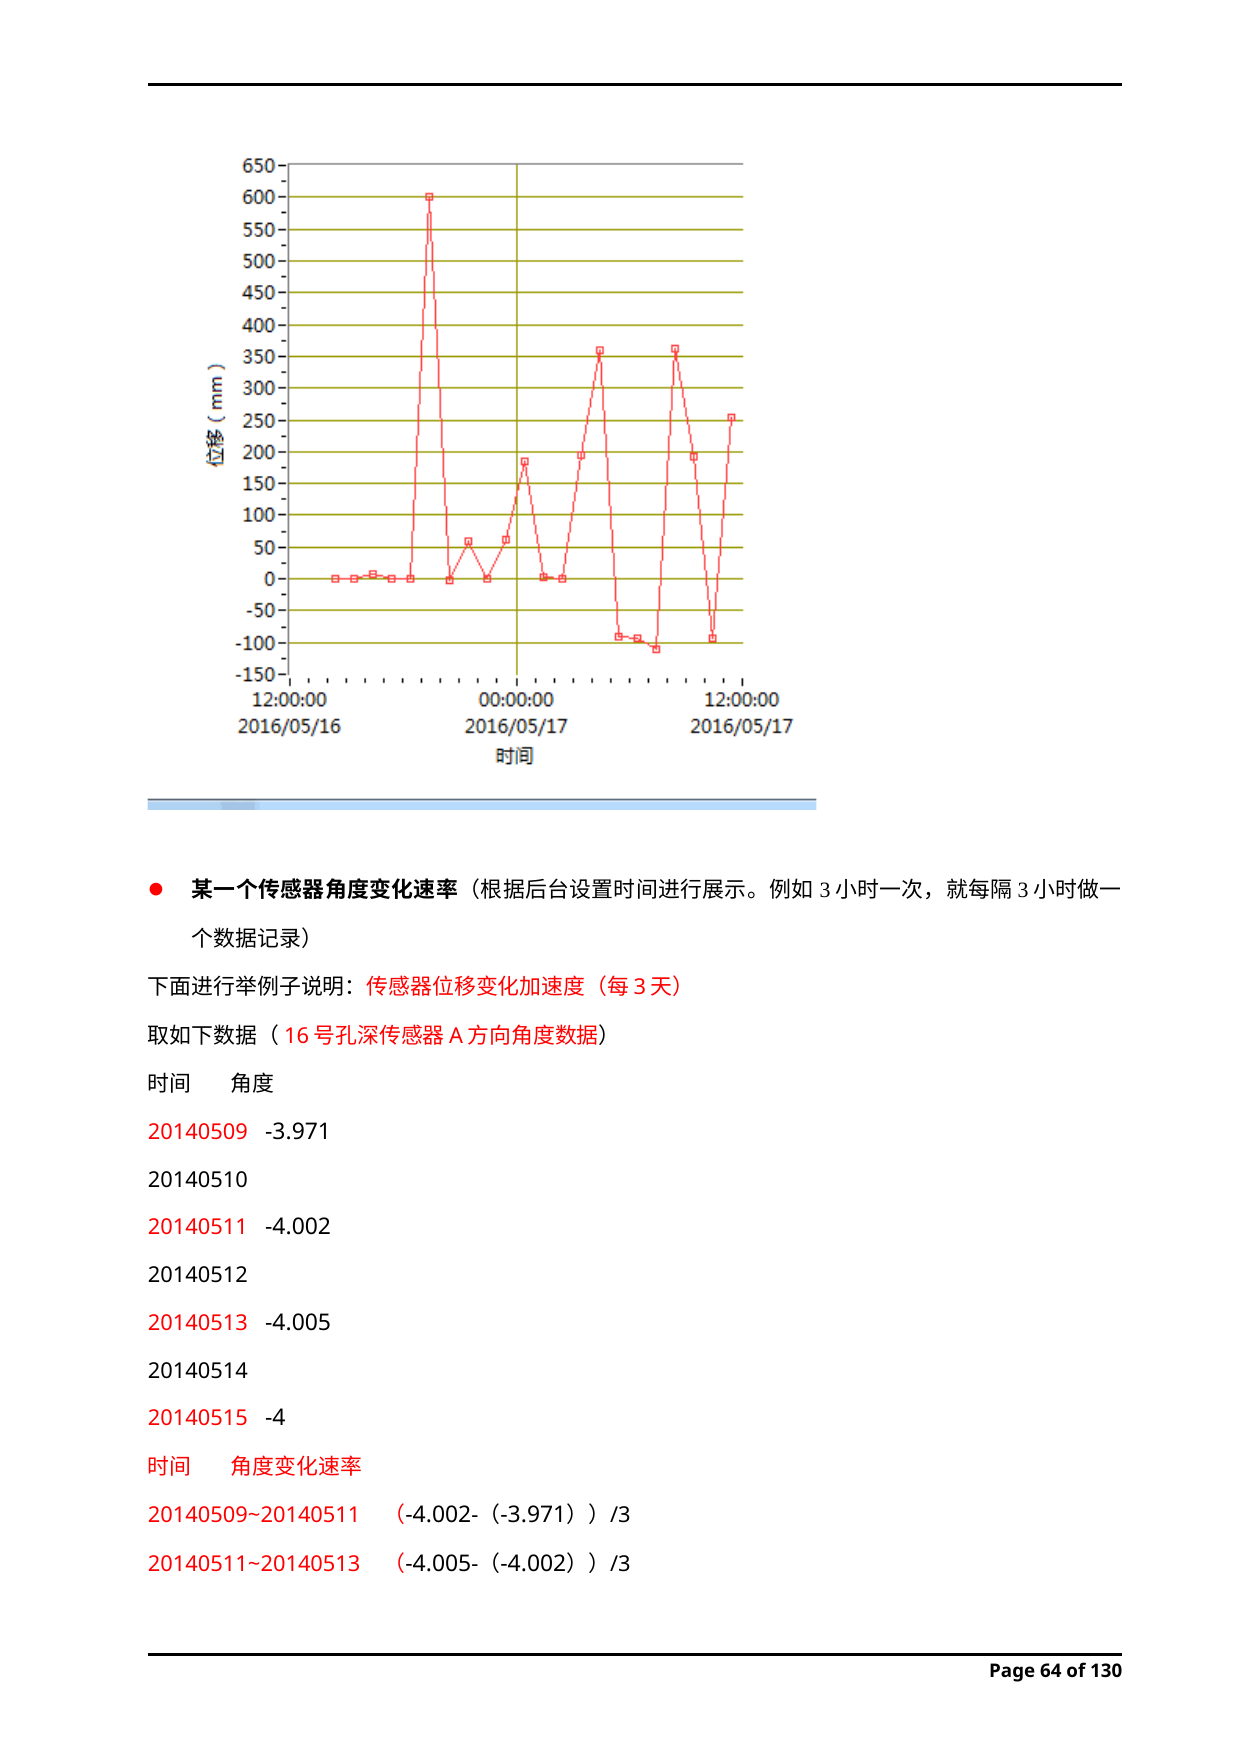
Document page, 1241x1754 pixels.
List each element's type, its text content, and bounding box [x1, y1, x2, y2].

text 20140511 -4.002 [148, 1209, 1122, 1242]
text 20140509 -3.971 [148, 1114, 1122, 1147]
picture [147, 129, 817, 810]
list 某一个传感器角度变化速率（根据后台设置时间进行展示。例如3小时一次，就每隔3小时做一个数据记录） [148, 872, 1122, 953]
text 20140510 [148, 1162, 1122, 1195]
text 20140512 [148, 1258, 1122, 1290]
text 20140514 [148, 1353, 1122, 1386]
text 20140509~20140511 （-4.002-（-3.971））/3 [148, 1497, 1122, 1529]
text 时间 角度 [148, 1066, 1122, 1098]
text 下面进行举例子说明：传感器位移变化加速度（每3天） [148, 969, 1122, 1002]
text 20140515 -4 [148, 1401, 1122, 1433]
text 时间 角度变化速率 [148, 1449, 1122, 1481]
text 20140513 -4.005 [148, 1305, 1122, 1338]
text 20140511~20140513 （-4.005-（-4.002））/3 [148, 1546, 1122, 1578]
text 取如下数据（ 16号孔深传感器A方向角度数据） [148, 1017, 1122, 1050]
